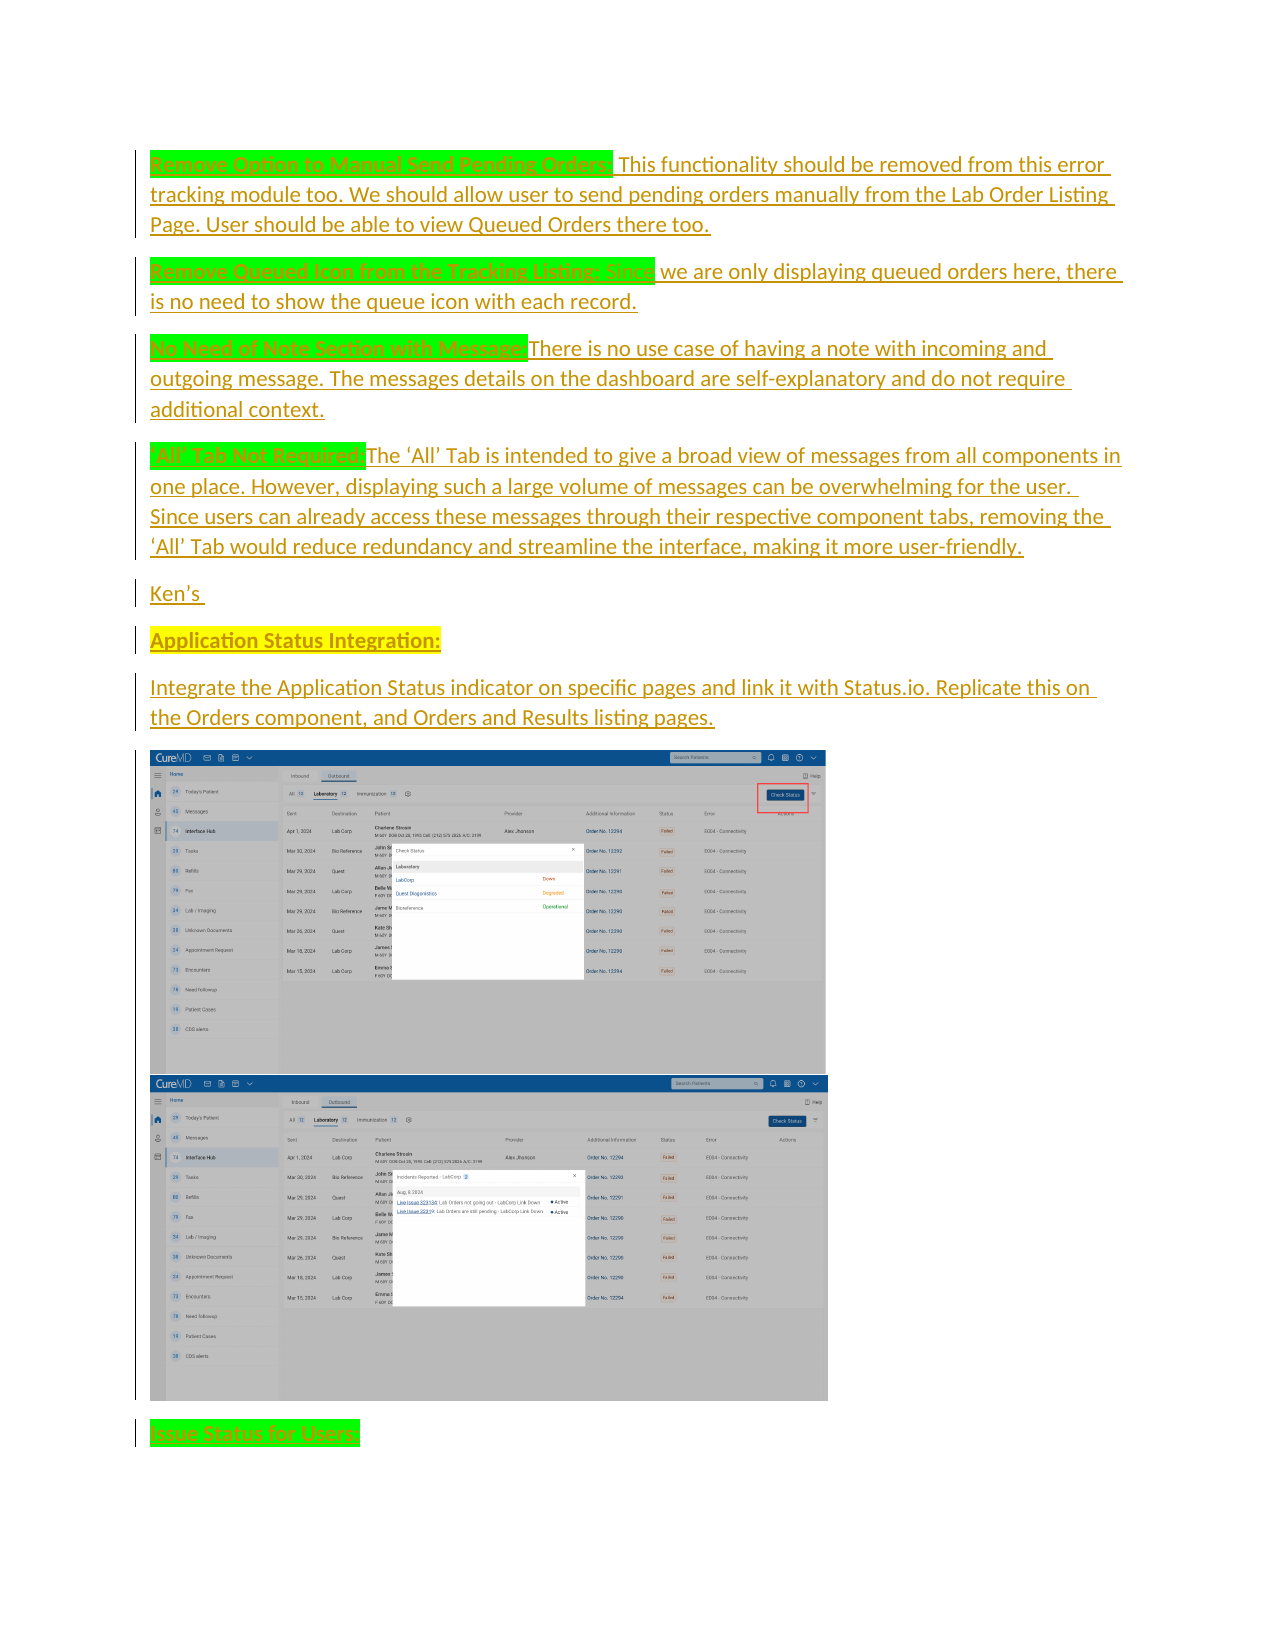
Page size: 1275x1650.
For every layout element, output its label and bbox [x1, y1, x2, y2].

picture [150, 1075, 828, 1401]
picture [150, 750, 826, 1074]
